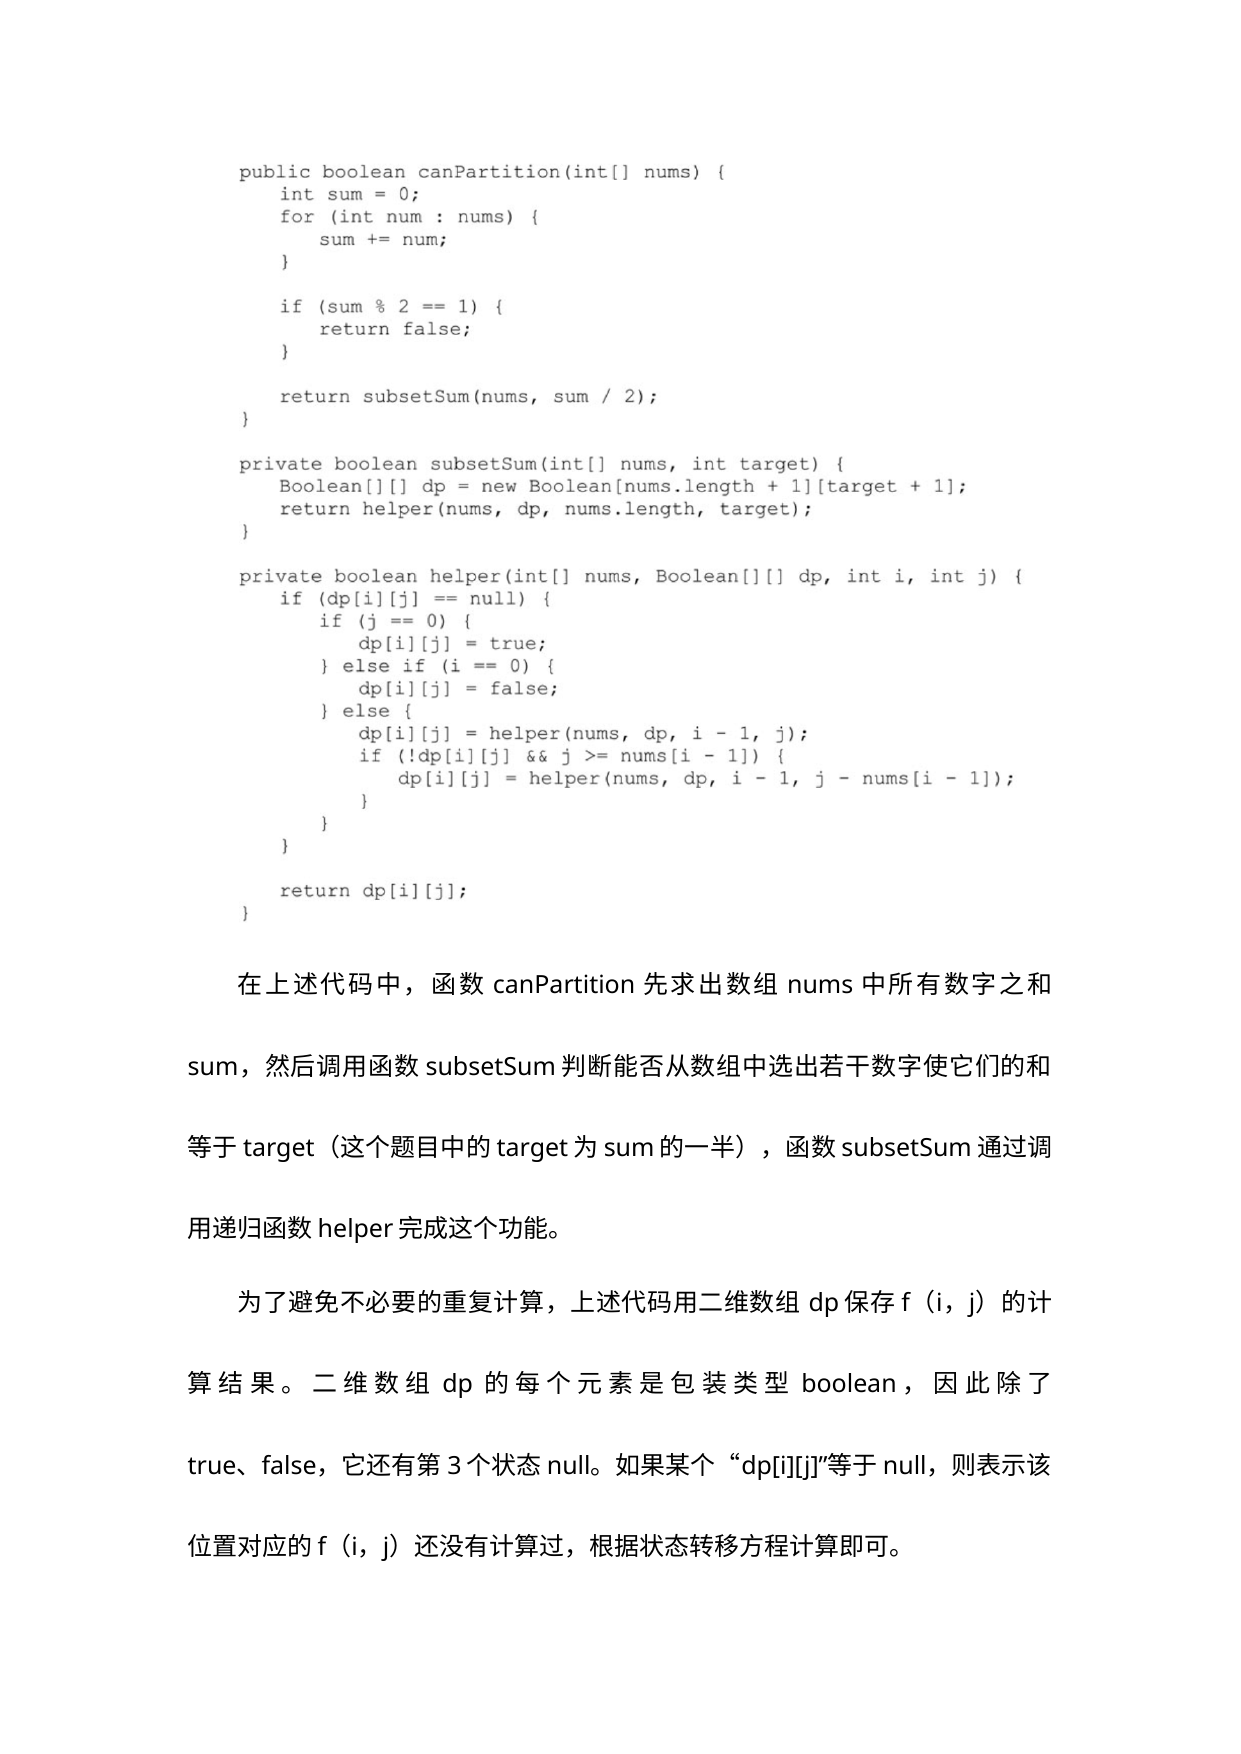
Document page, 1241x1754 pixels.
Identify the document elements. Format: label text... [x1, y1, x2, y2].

picture [237, 162, 1038, 923]
text 在上述代码中，函数canPartition先求出数组nums中所有数字之和sum，然后调用函数subsetSum判断能否从数组中选出若干数字使它们的和等于target（这个题目中的target为sum的一半），函数subsetSum通过调用递归函数helper完成这个功能。 [187, 950, 1053, 1259]
text 为了避免不必要的重复计算，上述代码用二维数组dp保存f（i，j）的计算结果。二维数组dp的每个元素是包装类型boolean，因此除了true、false，它还有第3个状态null。如果某个“dp[i][j]”等于null，则表示该位置对应的f（i，j）还没有计算过，根据状态转移方程计算即可。 [187, 1268, 1053, 1577]
